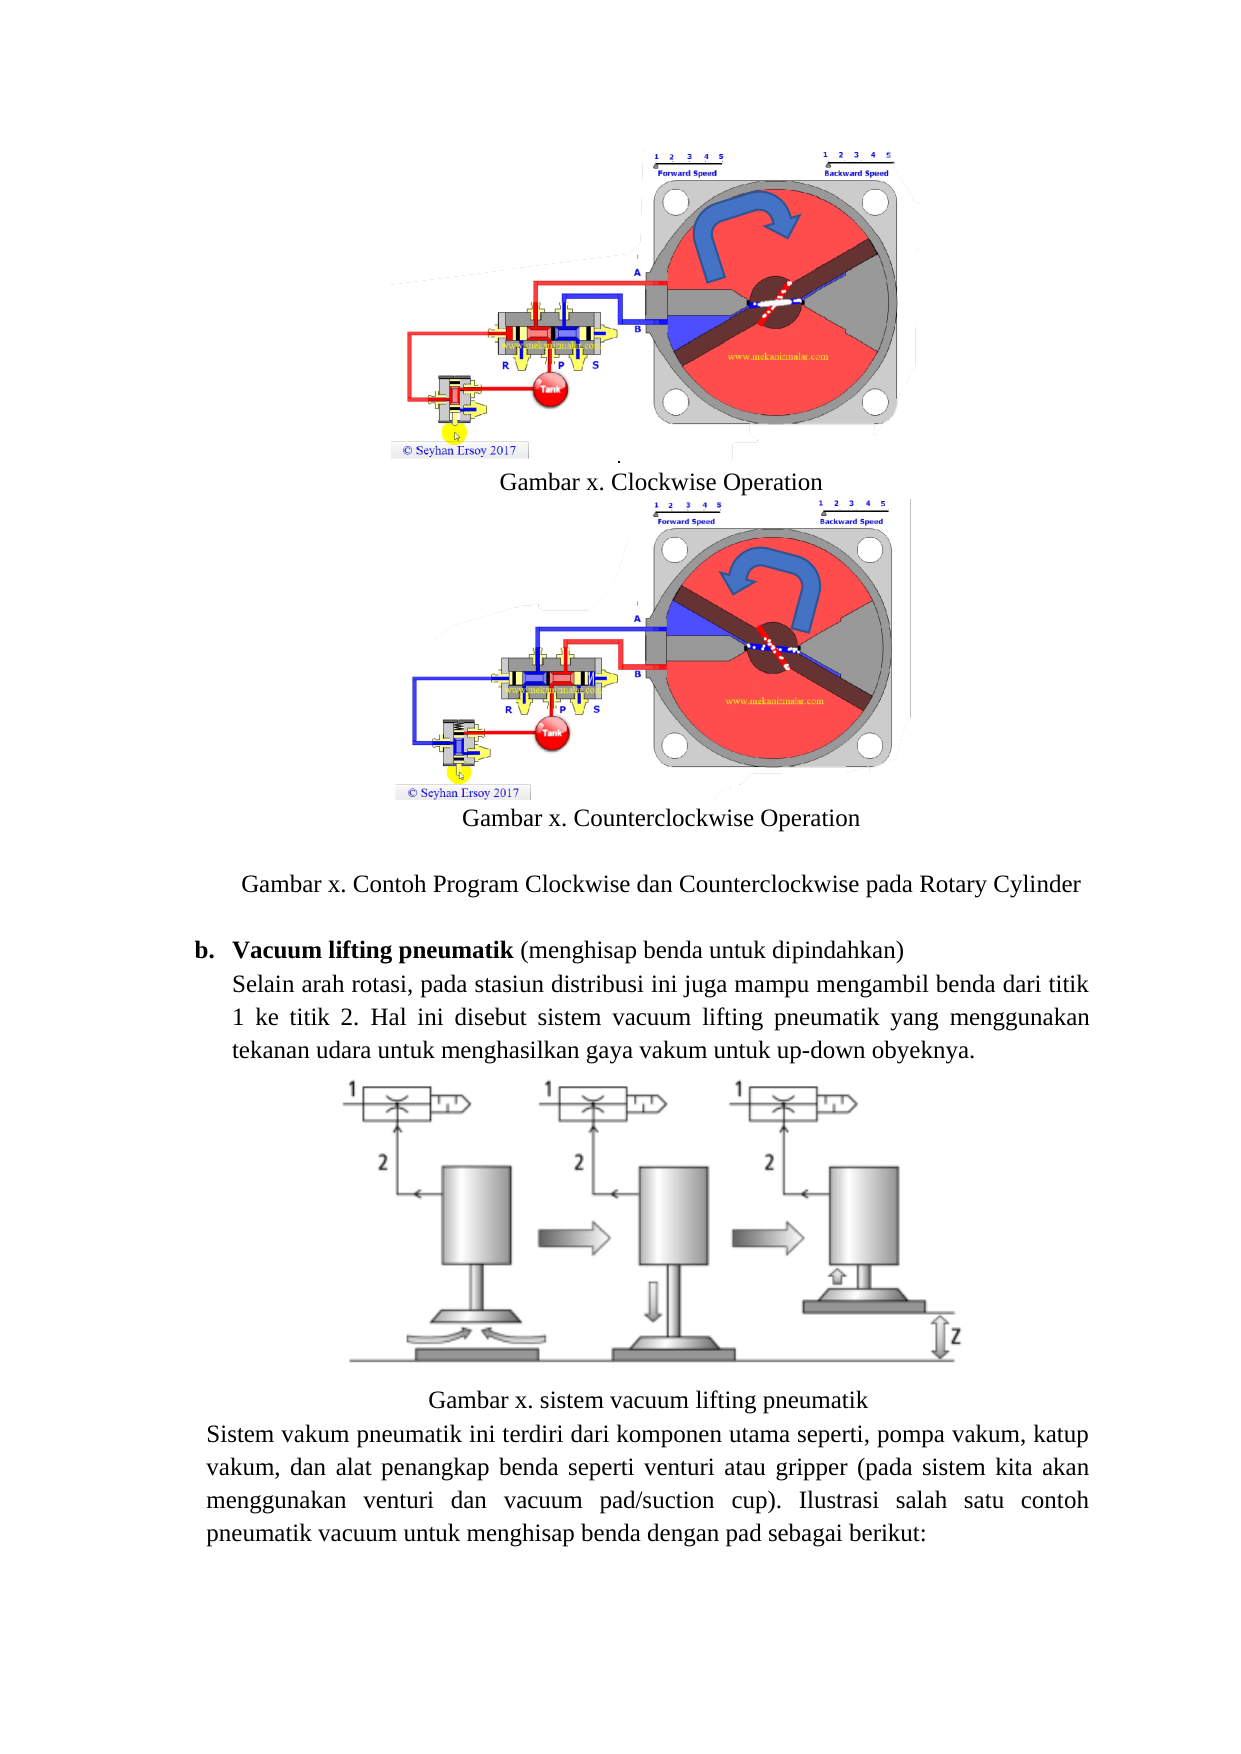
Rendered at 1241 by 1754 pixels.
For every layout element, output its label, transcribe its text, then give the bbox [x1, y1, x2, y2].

picture [390, 150, 932, 463]
list Gambar x. Counterclockwise Operation [232, 803, 1090, 832]
list Gambar x. Contoh Program Clockwise dan Counterclockwise pada Rotary Cylinder [232, 869, 1090, 898]
list Vacuum lifting pneumatik (menghisap benda untuk dipindahkan) [194, 936, 1090, 964]
list Gambar x. sistem vacuum lifting pneumatik [206, 1386, 1090, 1414]
picture [390, 499, 932, 800]
picture [317, 1067, 979, 1382]
list Gambar x. Clockwise Operation [232, 467, 1090, 496]
list Sistem vakum pneumatik ini terdiri dari komponen utama seperti, pompa vakum, katup vakum, dan alat penangkap benda seperti venturi atau gripper (pada sistem kita akan menggunakan venturi dan vacuum pad/suction cup). Ilustrasi salah satu contoh pneumatik vacuum untuk menghisap benda dengan pad sebagai berikut: [206, 1419, 1090, 1546]
list Selain arah rotasi, pada stasiun distribusi ini juga mampu mengambil benda dari titik 1 ke titik 2. Hal ini disebut sistem vacuum lifting pneumatik yang menggunakan tekanan udara untuk menghasilkan gaya vakum untuk up-down obyeknya. [232, 969, 1090, 1063]
